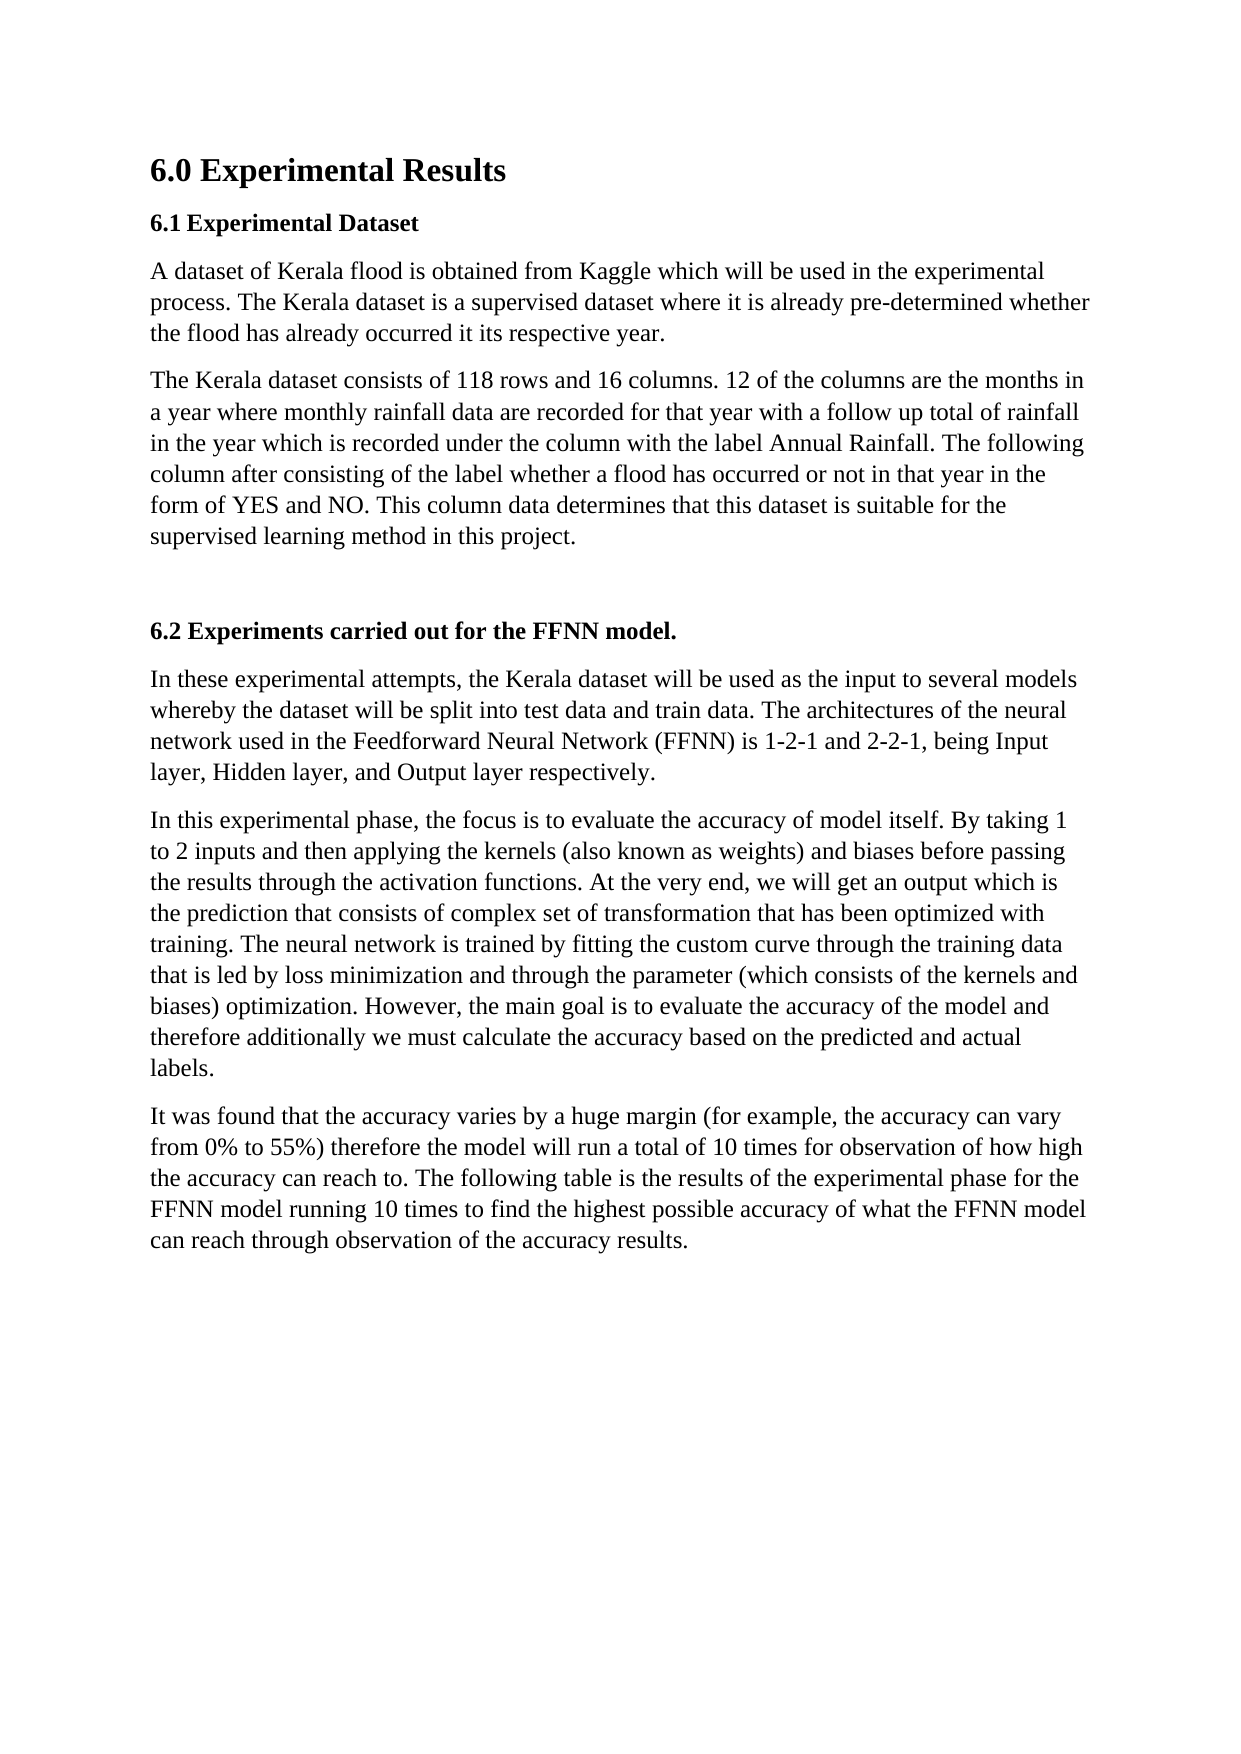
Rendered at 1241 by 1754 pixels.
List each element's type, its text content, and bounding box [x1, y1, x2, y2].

text 6.0 Experimental Results [150, 150, 1090, 188]
text In these experimental attempts, the Kerala dataset will be used as the input to several models whereby the dataset will be split into test data and train data. The architectures of the neural network used in the Feedforward Neural Network (FFNN) is 1-2-1 and 2-2-1, being Input layer, Hidden layer, and Output layer respectively. [150, 664, 1090, 786]
text A dataset of Kerala flood is obtained from Kaggle which will be used in the experimental process. The Kerala dataset is a supervised dataset where it is already pre-determined whether the flood has already occurred it its respective year. [150, 256, 1090, 347]
text 6.1 Experimental Dataset [150, 208, 1090, 237]
text The Kerala dataset consists of 118 rows and 16 columns. 12 of the columns are the months in a year where monthly rainfall data are recorded for that year with a follow up total of rainfall in the year which is recorded under the column with the label Annual Rainfall. The following column after consisting of the label whether a flood has occurred or not in that year in the form of YES and NO. This column data determines that this dataset is suitable for the supervised learning method in this project. [150, 366, 1090, 549]
text It was found that the accuracy varies by a huge margin (for example, the accuracy can vary from 0% to 55%) therefore the model will run a total of 10 times for observation of how high the accuracy can reach to. The following table is the results of the experimental phase for the FFNN model running 10 times to find the highest possible accuracy of what the FFNN model can reach through observation of the accuracy results. [150, 1101, 1090, 1254]
text 6.2 Experiments carried out for the FFNN model. [150, 616, 1090, 645]
text In this experimental phase, the focus is to evaluate the accuracy of model itself. By taking 1 to 2 inputs and then applying the kernels (also known as weights) and biases before passing the results through the activation functions. At the very end, we will get an output which is the prediction that consists of complex set of transformation that has been optimized with training. The neural network is trained by fitting the custom curve through the training data that is led by loss minimization and through the parameter (which consists of the kernels and biases) optimization. However, the main goal is to evaluate the accuracy of the model and therefore additionally we must calculate the accuracy based on the predicted and actual labels. [150, 805, 1090, 1082]
